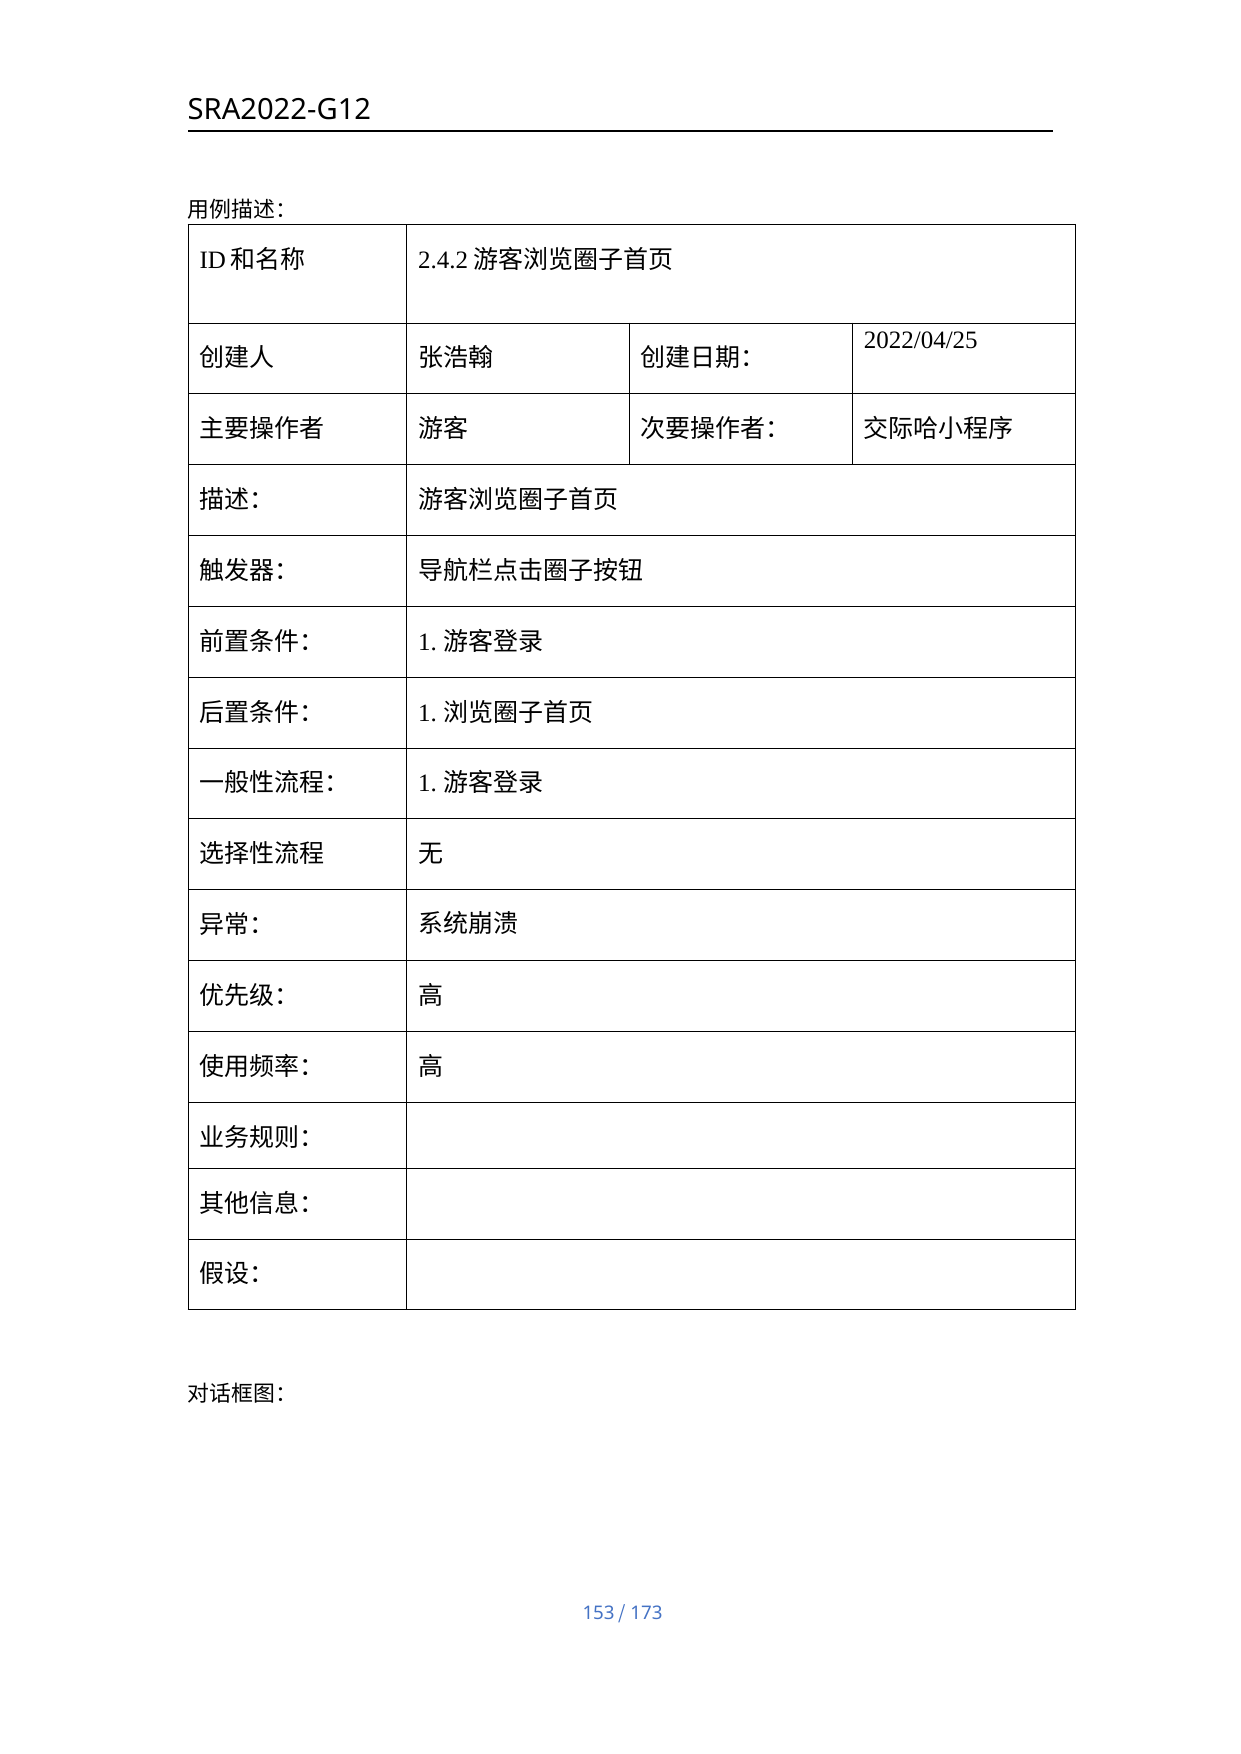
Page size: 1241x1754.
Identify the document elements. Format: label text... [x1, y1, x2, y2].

table_cell 游客 [407, 394, 629, 464]
table_cell 一般性流程： [189, 749, 406, 818]
table_cell 主要操作者 [189, 394, 406, 464]
table_cell 使用频率： [189, 1032, 406, 1102]
table_cell 次要操作者： [630, 394, 852, 464]
table_cell 系统崩溃 [407, 890, 1075, 960]
table_cell 其他信息： [189, 1169, 406, 1238]
table_cell [407, 1240, 1075, 1309]
text 对话框图： [187, 1375, 1053, 1408]
table_cell 游客登录 [407, 607, 1075, 677]
table_cell 张浩翰 [407, 324, 629, 393]
table_cell 假设： [189, 1240, 406, 1309]
table_cell 2022/04/25 [853, 324, 1075, 393]
table_cell 创建人 [189, 324, 406, 393]
table_cell 前置条件： [189, 607, 406, 677]
table_cell 触发器： [189, 536, 406, 606]
table_cell 导航栏点击圈子按钮 [407, 536, 1075, 606]
table_cell 1. 游客登录 [407, 749, 1075, 818]
table_cell 游客浏览圈子首页 [407, 465, 1075, 535]
table_cell 选择性流程 [189, 819, 406, 889]
table_cell 1. 浏览圈子首页 [407, 678, 1075, 747]
table_cell 后置条件： [189, 678, 406, 747]
table_cell [407, 1169, 1075, 1238]
table_header ID和名称 [189, 225, 406, 322]
table_cell 交际哈小程序 [853, 394, 1075, 464]
table_cell 异常： [189, 890, 406, 960]
table_cell 高 [407, 961, 1075, 1031]
text 用例描述： [187, 191, 1053, 224]
table_cell 优先级： [189, 961, 406, 1031]
table_cell 高 [407, 1032, 1075, 1102]
table_header 2.4.2游客浏览圈子首页 [407, 225, 1075, 322]
table_cell 描述： [189, 465, 406, 535]
table_cell [407, 1103, 1075, 1168]
table_cell 创建日期： [630, 324, 852, 393]
table_cell 业务规则： [189, 1103, 406, 1168]
table_cell 无 [407, 819, 1075, 889]
